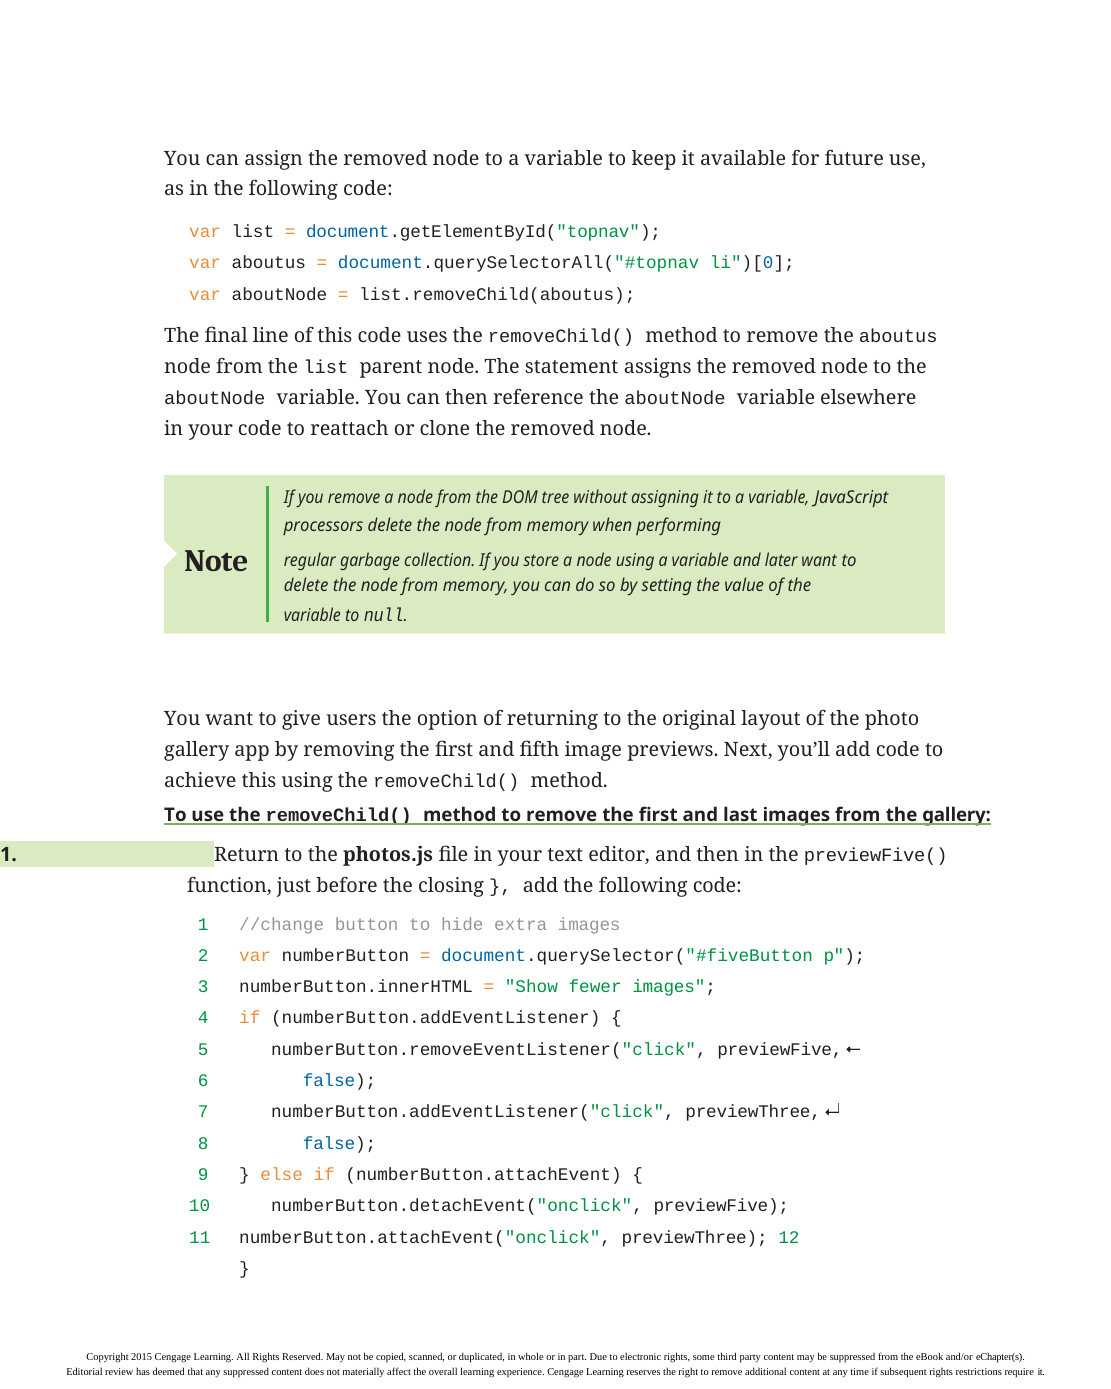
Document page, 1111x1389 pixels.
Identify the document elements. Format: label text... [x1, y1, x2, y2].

text You want to give users the option of returning to the original layout of the photo gallery app by removing the first and fifth image previews. Next, you’ll add code to achieve this using the removeChild() method. [164, 704, 947, 793]
list false); [198, 1072, 1110, 1092]
list //change button to hide extra images [198, 915, 1110, 935]
list Return to the photos.js file in your text editor, and then in the previewFive() [214, 841, 1081, 867]
text You can assign the removed node to a variable to keep it available for future use, as in the following code: [164, 144, 929, 202]
picture [825, 1103, 839, 1116]
text To use the removeChild() method to remove the first and last images from the gallery: [164, 802, 1110, 827]
list numberButton.innerHTML = "Show fewer images"; [198, 978, 1110, 998]
list numberButton.detachEvent("onclick", previewFive); [189, 1197, 1110, 1217]
text var aboutus = document.querySelectorAll("#topnav li")[0]; var aboutNode = list.removeChild(aboutus); [189, 254, 803, 305]
list numberButton.addEventListener("click", previewThree, [198, 1103, 1110, 1123]
text var list = document.getElementById("topnav"); [189, 222, 1110, 242]
text function, just before the closing }, add the following code: [64, 871, 864, 898]
picture [846, 1041, 860, 1053]
list var numberButton = document.querySelector("#fiveButton p"); [198, 947, 1110, 967]
list if (numberButton.addEventListener) { [198, 1009, 1110, 1029]
list } else if (numberButton.attachEvent) { [198, 1166, 1110, 1186]
text The final line of this code uses the removeChild() method to remove the aboutus node from the list parent node. The statement assigns the removed node to the aboutNode variable. You can then reference the aboutNode variable elsewhere in your code to reattach or clone the removed node. [164, 322, 938, 441]
list false); [198, 1134, 1110, 1154]
list numberButton.removeEventListener("click", previewFive, [198, 1040, 1110, 1061]
list numberButton.attachEvent("onclick", previewThree); 12 } [189, 1228, 803, 1280]
